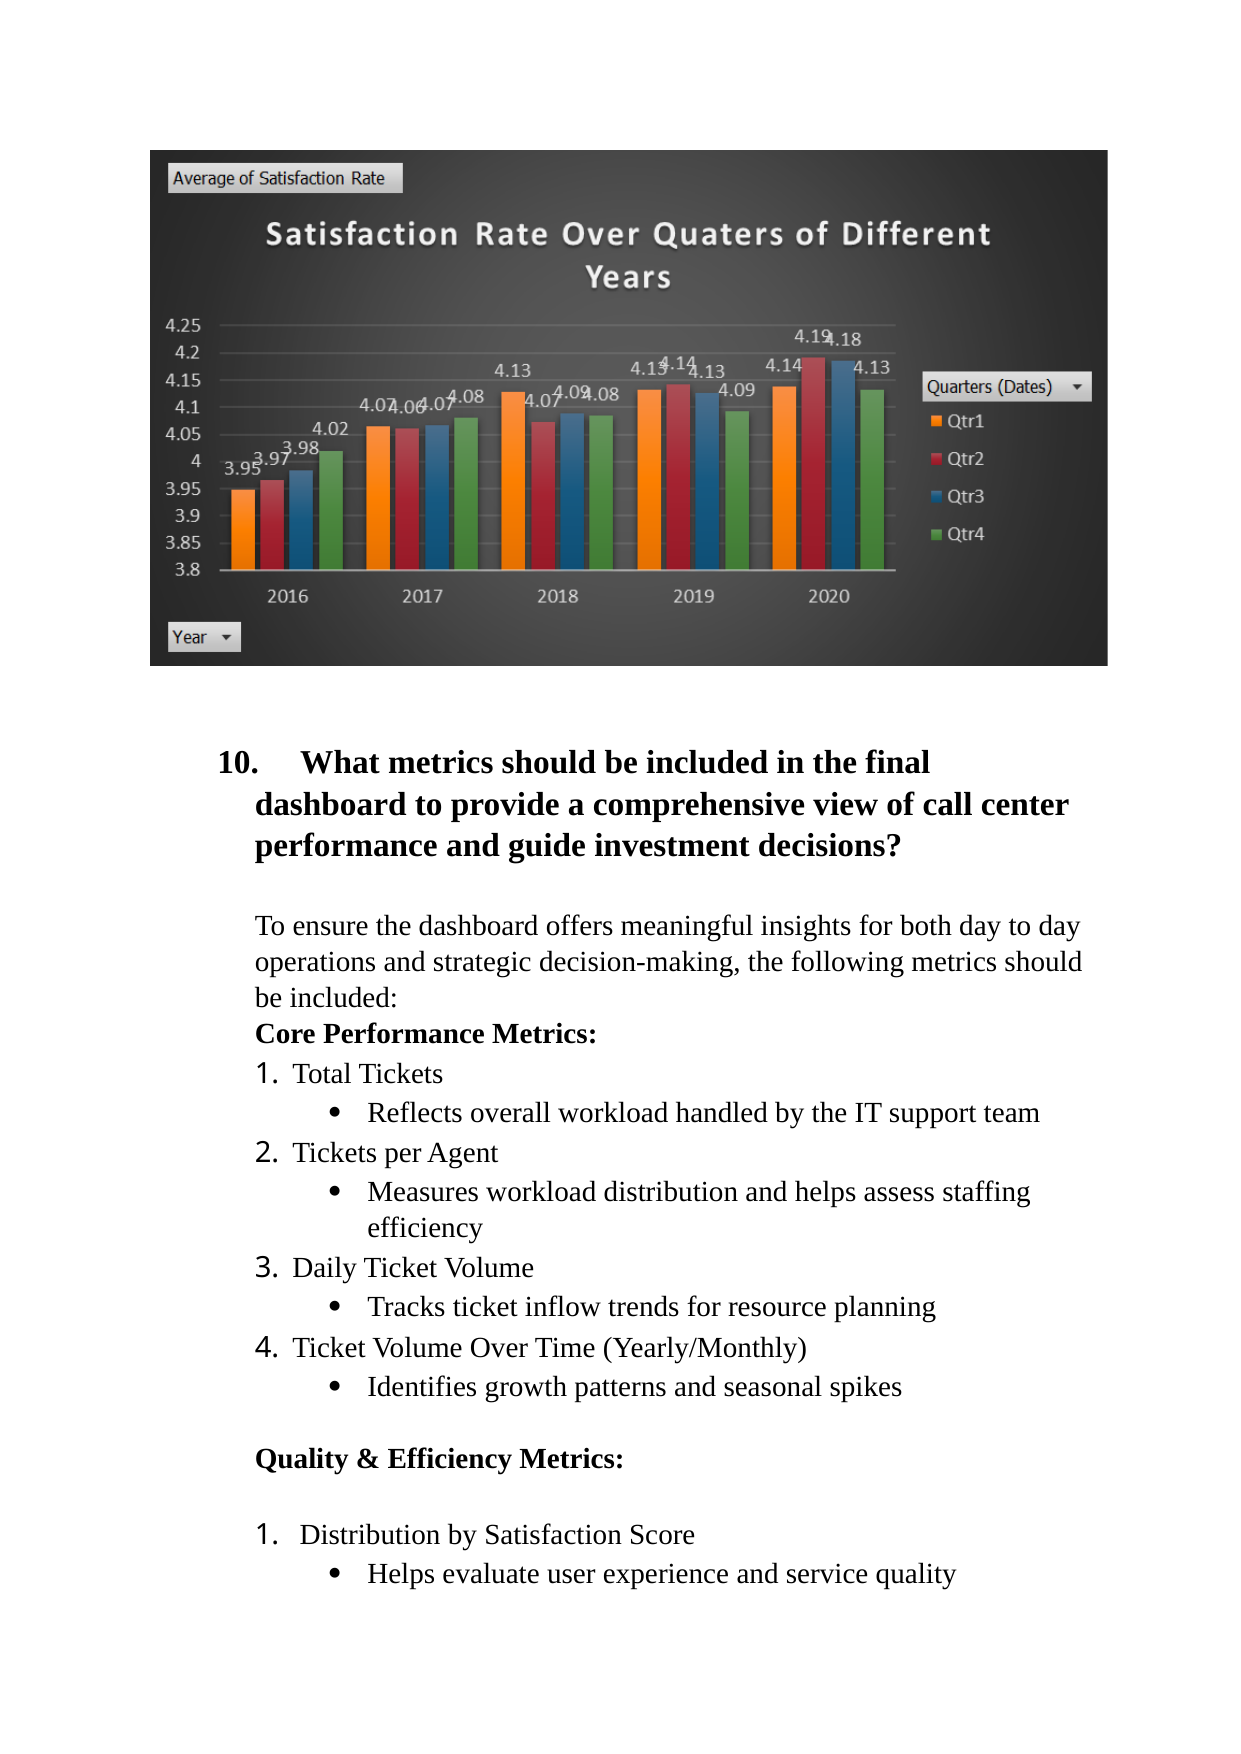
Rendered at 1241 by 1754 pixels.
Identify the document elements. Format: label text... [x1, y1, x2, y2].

list Identifies growth patterns and seasonal spikes [329, 1369, 1090, 1402]
list Tickets per Agent [254, 1132, 1090, 1171]
list Distribution by Satisfaction Score [254, 1513, 1090, 1553]
list Measures workload distribution and helps assess staffing efficiency [329, 1174, 1090, 1244]
list Total Tickets [254, 1052, 1090, 1092]
list Helps evaluate user experience and service quality [329, 1556, 1090, 1590]
picture [150, 150, 1108, 666]
list To ensure the dashboard offers meaningful insights for both day to day operations and strategic decision-making, the following metrics should be included: [254, 908, 1090, 1014]
list Reflects overall workload handled by the IT support team [329, 1095, 1090, 1129]
list Daily Ticket Volume [254, 1247, 1090, 1286]
list What metrics should be included in the final dashboard to provide a comprehensive view of call center performance and guide investment decisions? [217, 742, 1090, 863]
list Ticket Volume Over Time (Yearly/Monthly) [254, 1326, 1090, 1366]
list Tracks ticket inflow trends for resource planning [329, 1289, 1090, 1323]
list Core Performance Metrics: [254, 1016, 1090, 1050]
list Quality & Efficiency Metrics: [254, 1441, 1090, 1474]
